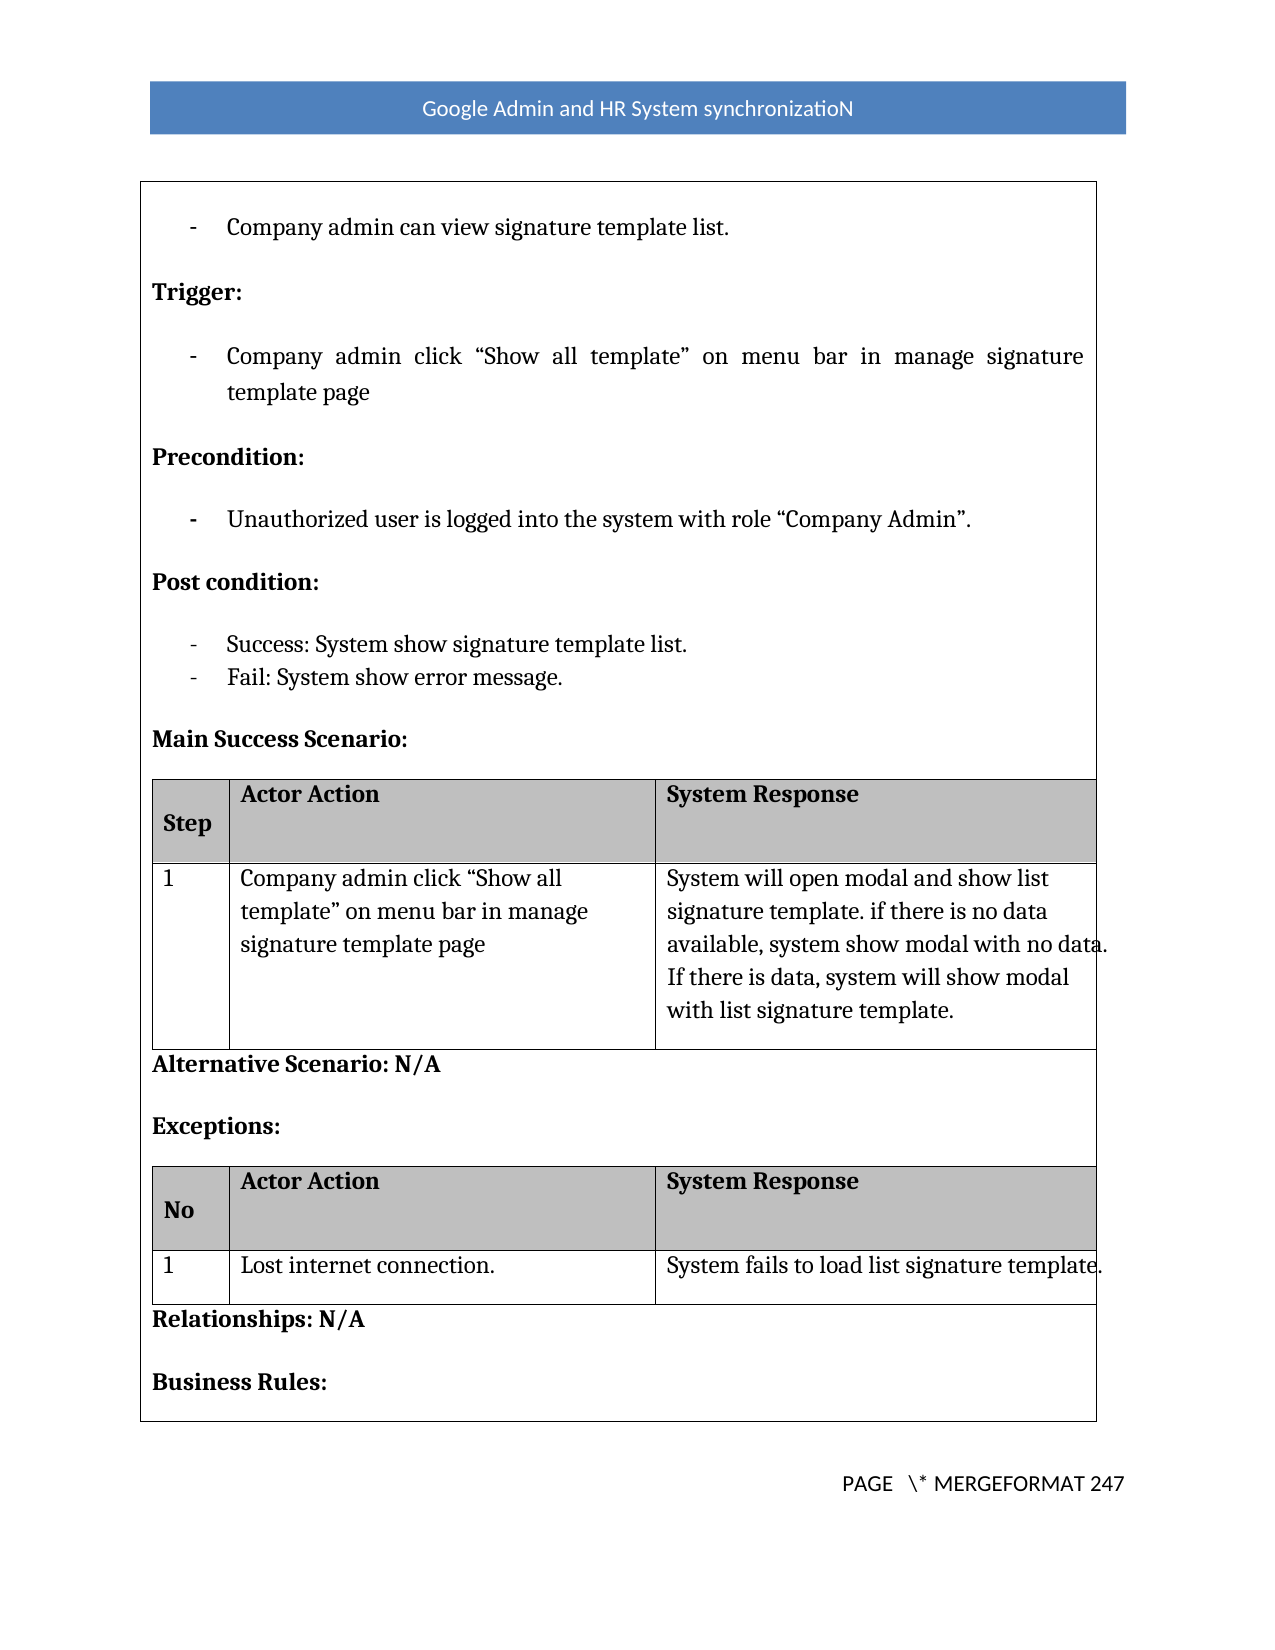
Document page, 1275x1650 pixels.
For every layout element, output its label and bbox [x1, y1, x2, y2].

table_cell [141, 182, 1096, 1421]
